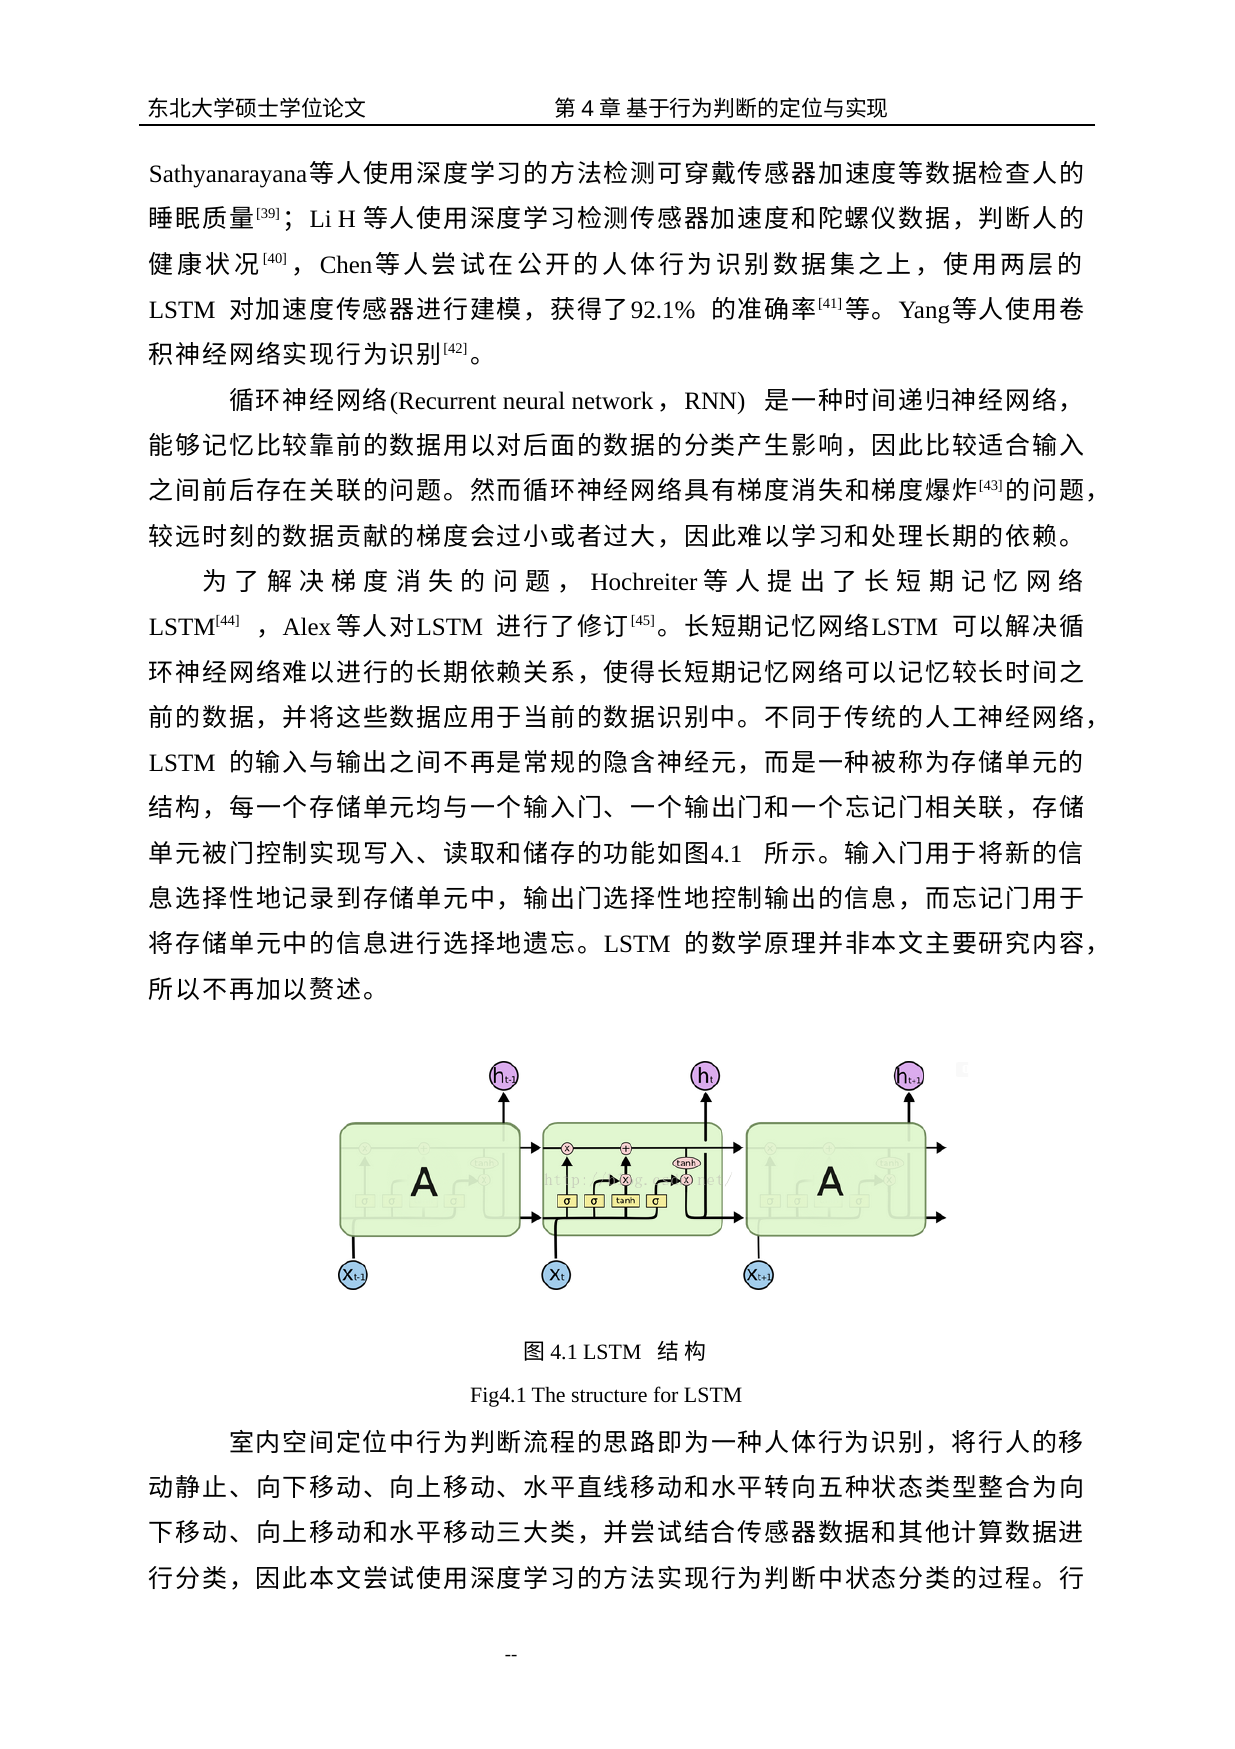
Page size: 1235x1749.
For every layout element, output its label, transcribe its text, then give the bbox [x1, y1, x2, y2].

picture [292, 1040, 969, 1300]
text Fig4.1 The structure for LSTM [149, 1372, 1086, 1418]
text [149, 1418, 1086, 1599]
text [149, 149, 1086, 376]
text 为了解决梯度消失的问题，Hochreiter等人提出了长短期记忆网络LSTM[44]，Alex等人对LSTM进行了修订[45]。长短期记忆网络LSTM可以解决循环神经网络难以进行的长期依赖关系，使得长短期记忆网络可以记忆较长时间之前的数据，并将这些数据应用于当前的数据识别中。不同于传统的人工神经网络，LSTM的输入与输出之间不再是常规的隐含神经元，而是一种被称为存储单元的结构，每一个存储单元均与一个输入门、一个输出门和一个忘记门相关联，存储单元被门控制实现写入、读取和储存的功能如图4.1所示。输入门用于将新的信息选择性地记录到存储单元中，输出门选择性地控制输出的信息，而忘记门用于将存储单元中的信息进行选择地遗忘。LSTM的数学原理并非本文主要研究内容，所以不再加以赘述。 [149, 557, 1086, 1010]
text 循环神经网络(Recurrent neural network，RNN)是一种时间递归神经网络，能够记忆比较靠前的数据用以对后面的数据的分类产生影响，因此比较适合输入之间前后存在关联的问题。然而循环神经网络具有梯度消失和梯度爆炸[43]的问题，较远时刻的数据贡献的梯度会过小或者过大，因此难以学习和处理长期的依赖。 [149, 376, 1086, 557]
